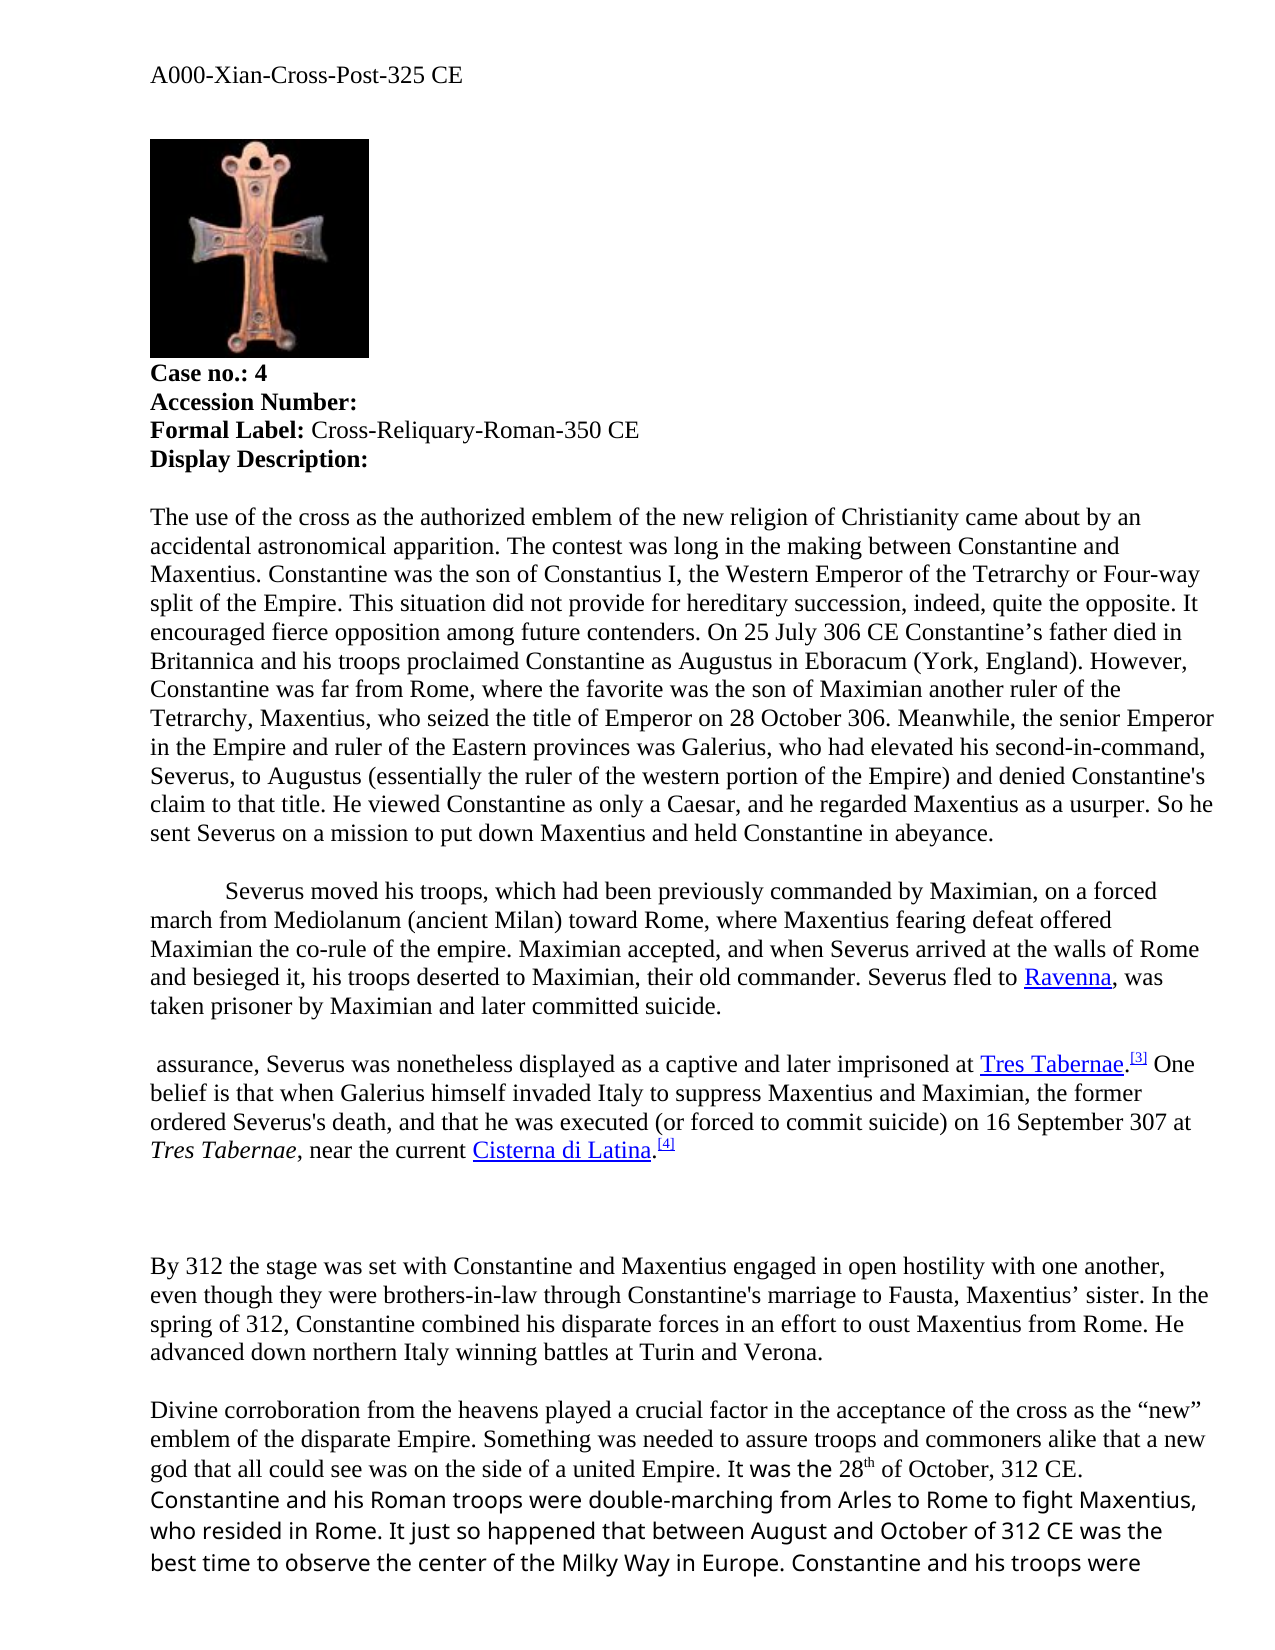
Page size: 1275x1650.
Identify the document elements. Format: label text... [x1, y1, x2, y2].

text A000-Xian-Cross-Post-325 CE [150, 60, 1215, 89]
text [150, 1395, 1215, 1578]
text Case no.: 4 [150, 358, 1215, 387]
text Formal Label: Cross-Reliquary-Roman-350 CE [150, 415, 1215, 444]
text assurance, Severus was nonetheless displayed as a captive and later imprisoned at Tres Tabernae.[3] One belief is that when Galerius himself invaded Italy to suppress Maxentius and Maximian, the former ordered Severus's death, and that he was executed (or forced to commit suicide) on 16 September 307 at Tres Tabernae, near the current Cisterna di Latina.[4] [150, 1049, 1215, 1164]
text Accession Number: [150, 387, 1215, 415]
text Display Description: [150, 444, 1215, 473]
picture [150, 139, 369, 358]
text Severus moved his troops, which had been previously commanded by Maximian, on a forced march from Mediolanum (ancient Milan) toward Rome, where Maxentius fearing defeat offered Maximian the co-rule of the empire. Maximian accepted, and when Severus arrived at the walls of Rome and besieged it, his troops deserted to Maximian, their old commander. Severus fled to Ravenna, was taken prisoner by Maximian and later committed suicide. [150, 876, 1215, 1020]
text The use of the cross as the authorized emblem of the new religion of Christianity came about by an accidental astronomical apparition. The contest was long in the making between Constantine and Maxentius. Constantine was the son of Constantius I, the Western Emperor of the Tetrarchy or Four-way split of the Empire. This situation did not provide for hereditary succession, indeed, quite the opposite. It encouraged fierce opposition among future contenders. On 25 July 306 CE Constantine’s father died in Britannica and his troops proclaimed Constantine as Augustus in Eboracum (York, England). However, Constantine was far from Rome, where the favorite was the son of Maximian another ruler of the Tetrarchy, Maxentius, who seized the title of Emperor on 28 October 306. Meanwhile, the senior Emperor in the Empire and ruler of the Eastern provinces was Galerius, who had elevated his second-in-command, Severus, to Augustus (essentially the ruler of the western portion of the Empire) and denied Constantine's claim to that title. He viewed Constantine as only a Caesar, and he regarded Maxentius as a usurper. So he sent Severus on a mission to put down Maxentius and held Constantine in abeyance. [150, 502, 1215, 847]
text By 312 the stage was set with Constantine and Maxentius engaged in open hostility with one another, even though they were brothers-in-law through Constantine's marriage to Fausta, Maxentius’ sister. In the spring of 312, Constantine combined his disparate forces in an effort to oust Maxentius from Rome. He advanced down northern Italy winning battles at Turin and Verona. [150, 1251, 1215, 1366]
